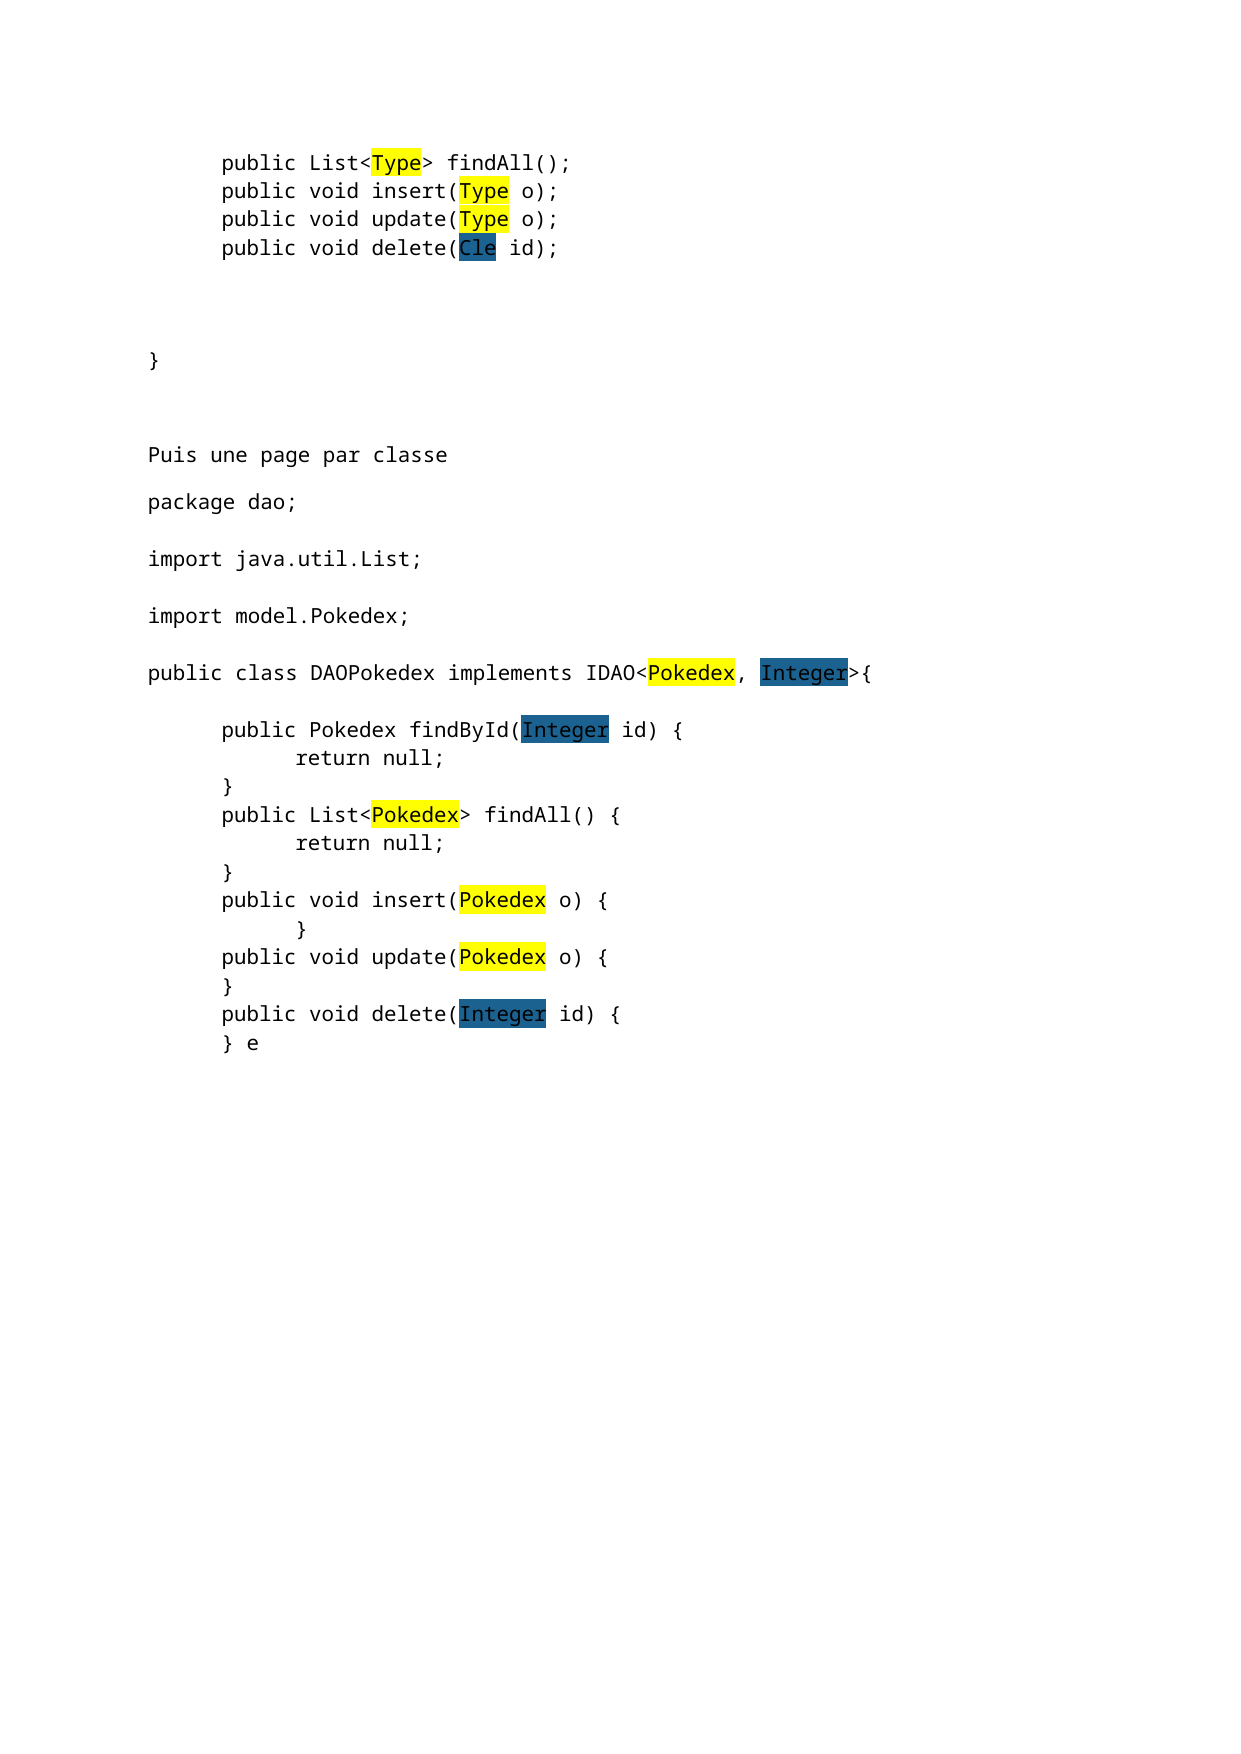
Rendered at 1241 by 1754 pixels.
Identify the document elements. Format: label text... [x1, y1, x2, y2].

text public Pokedex findById(Integer id) { [148, 715, 521, 743]
text public List<Pokedex> findAll() { [148, 800, 371, 828]
text public void update(Pokedex o) { [546, 942, 1093, 971]
text public void insert(Pokedex o) { [148, 885, 459, 914]
text public void insert(Type o); [509, 176, 1093, 204]
text } [148, 772, 1093, 800]
text } [148, 345, 1093, 374]
text return null; [148, 743, 1093, 772]
text } [148, 971, 1093, 999]
text public void insert(Pokedex o) { [546, 885, 1093, 914]
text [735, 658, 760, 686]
text import java.util.List; [148, 544, 1093, 573]
text public void delete(Integer id) { [148, 999, 459, 1028]
text public void update(Type o); [148, 204, 1093, 233]
text } e [148, 1028, 1093, 1056]
text public List<Type> findAll(); [421, 148, 1093, 176]
text public void delete(Cle id); [496, 233, 1093, 261]
text public void update(Pokedex o) { [148, 942, 459, 971]
text public void delete(Cle id); [148, 233, 459, 261]
text public class DAOPokedex implements IDAO<Pokedex, Integer>{ [848, 658, 1093, 686]
text import model.Pokedex; [148, 601, 1093, 629]
text public void insert(Type o); [148, 176, 459, 204]
text Puis une page par classe [148, 440, 1093, 468]
text package dao; [148, 487, 1093, 516]
text } [148, 914, 1093, 942]
text public List<Pokedex> findAll() { [459, 800, 1093, 828]
text } [148, 857, 1093, 885]
text public Pokedex findById(Integer id) { [609, 715, 1093, 743]
text public void delete(Integer id) { [546, 999, 1093, 1028]
text public List<Type> findAll(); [148, 148, 371, 176]
text return null; [148, 828, 1093, 857]
text public class DAOPokedex implements IDAO<Pokedex, Integer>{ [148, 658, 648, 686]
